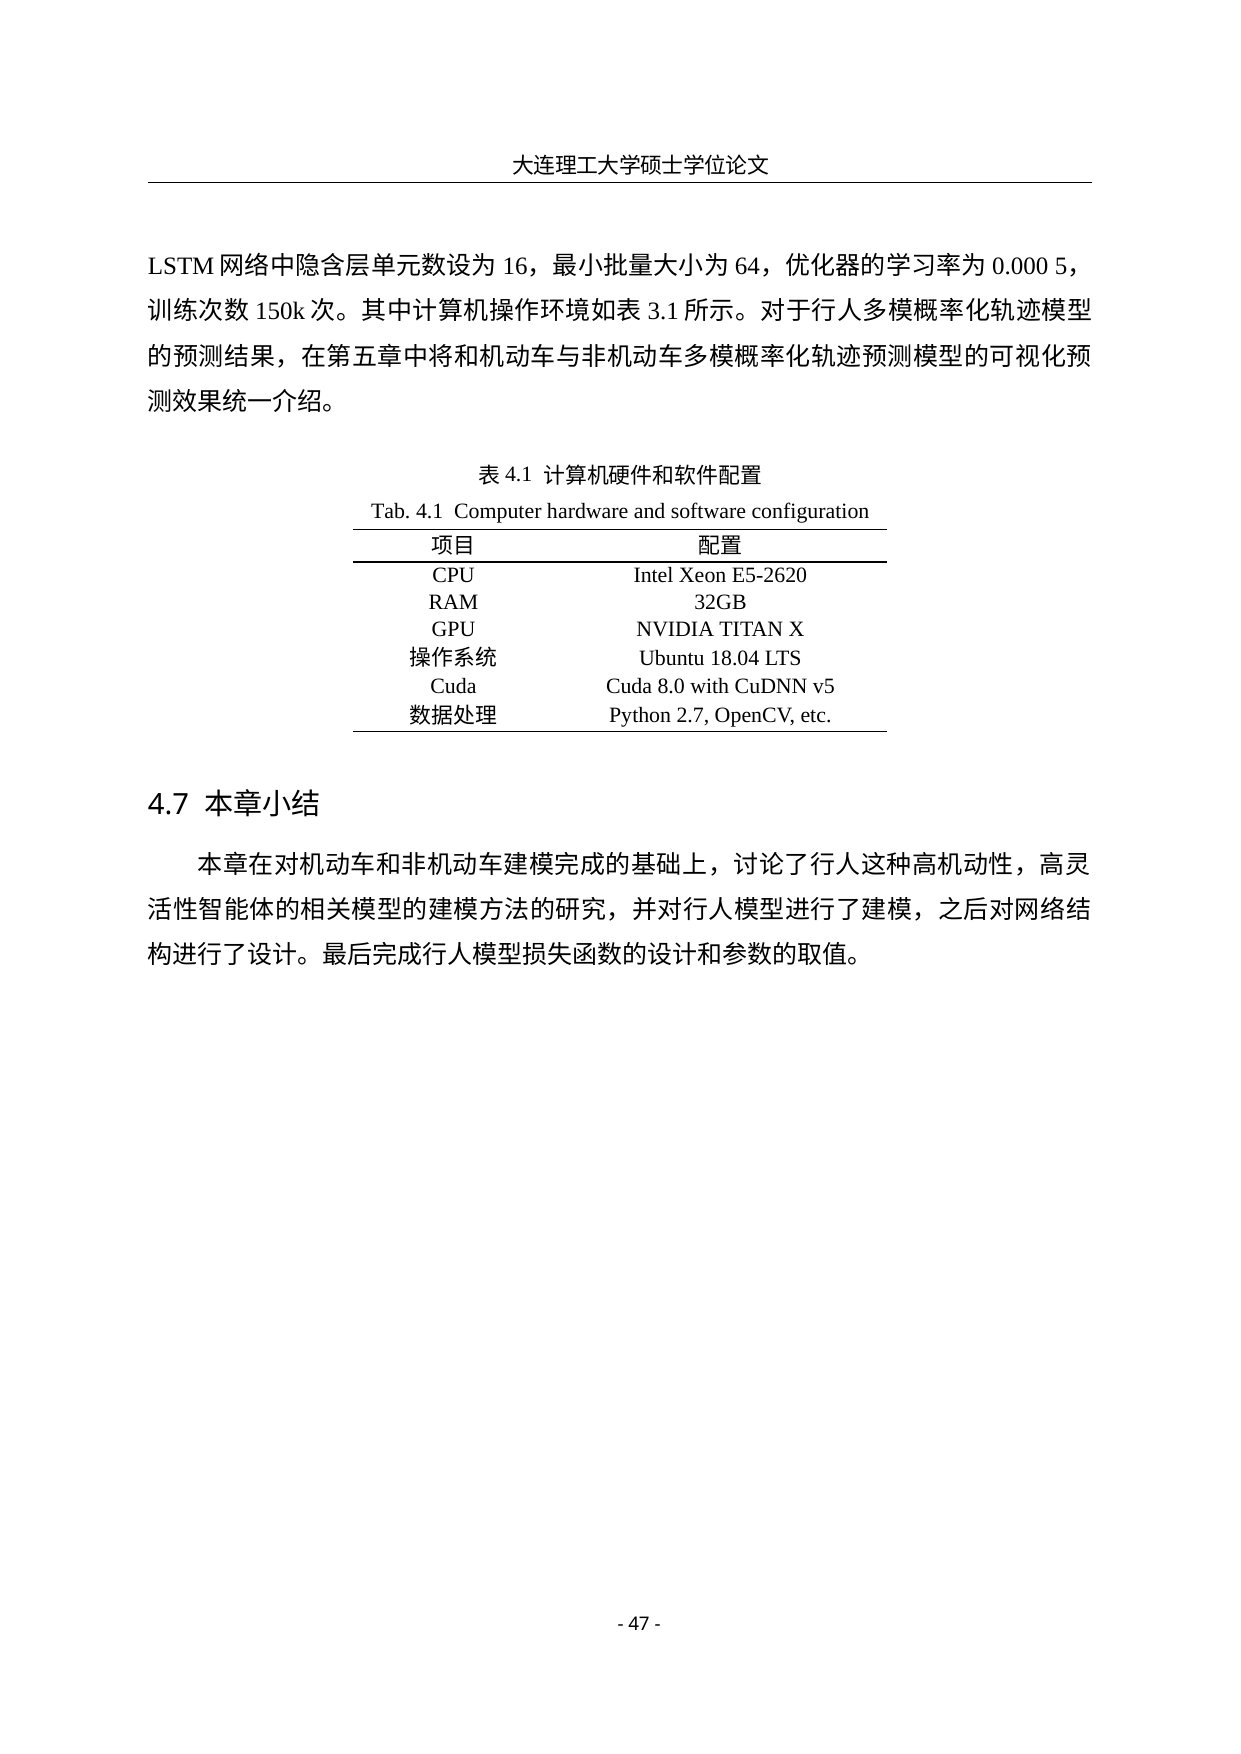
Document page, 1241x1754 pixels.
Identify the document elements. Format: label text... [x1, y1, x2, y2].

text Tab. 4.1 Computer hardware and software configuration [148, 498, 1092, 523]
table_cell Ubuntu 18.04 LTS [553, 642, 887, 673]
table_cell Cuda [353, 673, 553, 700]
table_cell Cuda 8.0 with CuDNN v5 [553, 673, 887, 700]
table_cell Intel Xeon E5-2620 [553, 563, 887, 589]
table_cell RAM [353, 589, 553, 616]
table_cell Python 2.7, OpenCV, etc. [553, 700, 887, 731]
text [148, 246, 1092, 418]
table_header 配置 [553, 530, 887, 561]
text 本章在对机动车和非机动车建模完成的基础上，讨论了行人这种高机动性，高灵活性智能体的相关模型的建模方法的研究，并对行人模型进行了建模，之后对网络结构进行了设计。最后完成行人模型损失函数的设计和参数的取值。 [148, 844, 1092, 971]
table_cell 数据处理 [353, 700, 553, 731]
table_header 项目 [353, 530, 553, 561]
table_cell 32GB [553, 589, 887, 616]
text 表4.1 计算机硬件和软件配置 [148, 458, 1092, 490]
table_cell 操作系统 [353, 642, 553, 673]
subtitle 4.7 本章小结 [148, 781, 1092, 823]
table_cell GPU [353, 616, 553, 642]
table_cell CPU [353, 563, 553, 589]
table_cell NVIDIA TITAN X [553, 616, 887, 642]
